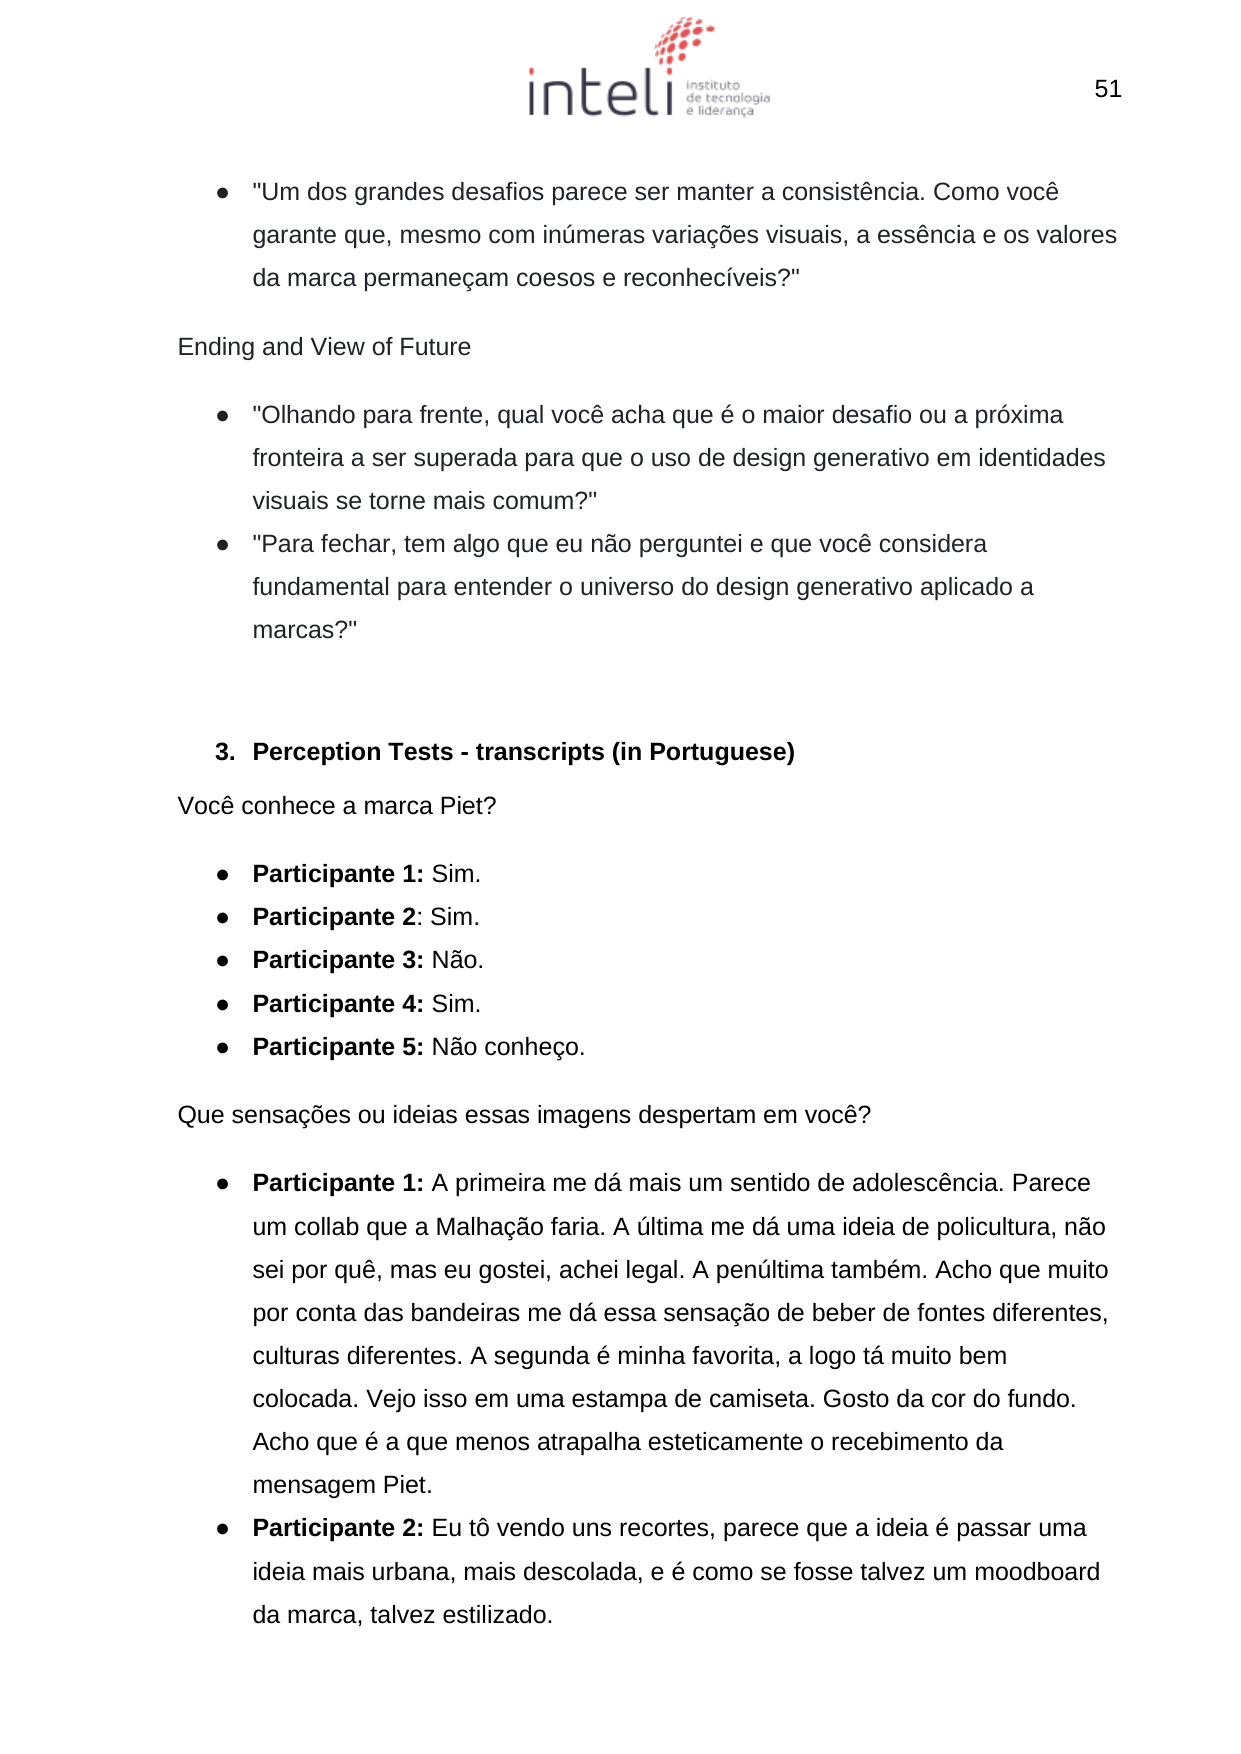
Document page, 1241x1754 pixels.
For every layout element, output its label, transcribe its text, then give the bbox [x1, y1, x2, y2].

list Participante 3: Não. [215, 946, 1122, 974]
text Ending and View of Future [177, 332, 1122, 360]
list Participante 2: Eu tô vendo uns recortes, parece que a ideia é passar uma ideia mais urbana, mais descolada, e é como se fosse talvez um moodboard da marca, talvez estilizado. [215, 1513, 1122, 1628]
subtitle Perception Tests - transcripts (in Portuguese) [215, 737, 1122, 766]
picture [529, 17, 770, 118]
list "Um dos grandes desafios parece ser manter a consistência. Como você garante que, mesmo com inúmeras variações visuais, a essência e os valores da marca permaneçam coesos e reconhecíveis?" [215, 177, 1122, 292]
list "Para fechar, tem algo que eu não perguntei e que você considera fundamental para entender o universo do design generativo aplicado a marcas?" [215, 529, 1122, 644]
list "Olhando para frente, qual você acha que é o maior desafio ou a próxima fronteira a ser superada para que o uso de design generativo em identidades visuais se torne mais comum?" [215, 400, 1122, 515]
list Participante 5: Não conheço. [215, 1032, 1122, 1061]
text Que sensações ou ideias essas imagens despertam em você? [177, 1100, 1122, 1129]
text Você conhece a marca Piet? [177, 791, 1122, 820]
list Participante 1: Sim. [215, 859, 1122, 888]
list Participante 4: Sim. [215, 989, 1122, 1018]
list Participante 2: Sim. [215, 902, 1122, 931]
list Participante 1: A primeira me dá mais um sentido de adolescência. Parece um collab que a Malhação faria. A última me dá uma ideia de policultura, não sei por quê, mas eu gostei, achei legal. A penúltima também. Acho que muito por conta das bandeiras me dá essa sensação de beber de fontes diferentes, culturas diferentes. A segunda é minha favorita, a logo tá muito bem colocada. Vejo isso em uma estampa de camiseta. Gosto da cor do fundo. Acho que é a que menos atrapalha esteticamente o recebimento da mensagem Piet. [215, 1168, 1122, 1499]
